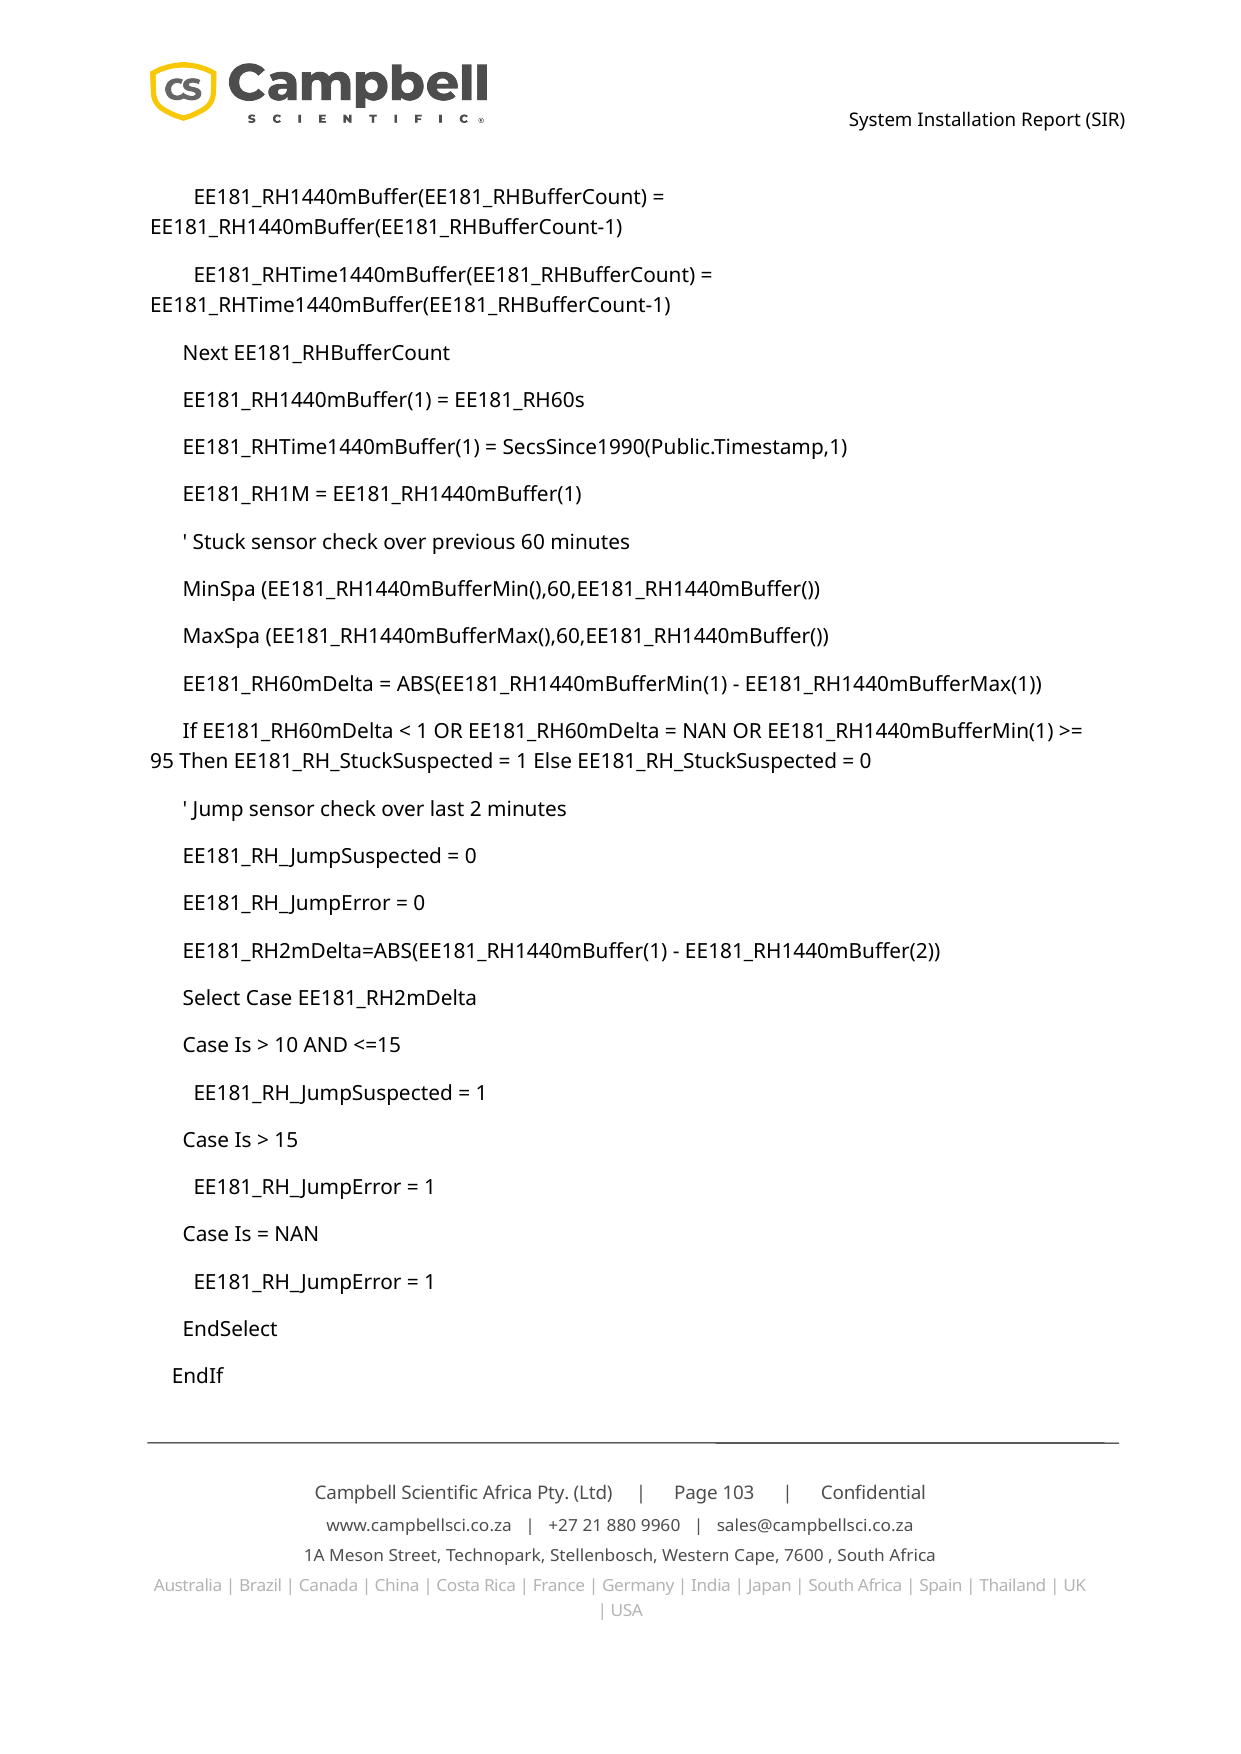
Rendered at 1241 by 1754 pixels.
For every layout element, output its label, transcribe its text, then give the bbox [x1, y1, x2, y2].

text EE181_RH1440mBuffer(EE181_RHBufferCount) = EE181_RH1440mBuffer(EE181_RHBufferCount-1) [150, 182, 1090, 241]
text EE181_RH1440mBuffer(1) = EE181_RH60s [150, 385, 1090, 413]
text EndSelect [150, 1314, 1090, 1342]
text EE181_RH2mDelta=ABS(EE181_RH1440mBuffer(1) - EE181_RH1440mBuffer(2)) [150, 936, 1090, 964]
text EE181_RH_JumpError = 1 [150, 1172, 1090, 1201]
text ' Jump sensor check over last 2 minutes [150, 794, 1090, 822]
text EE181_RH_JumpSuspected = 1 [150, 1078, 1090, 1106]
picture [150, 62, 487, 123]
text EE181_RH_JumpSuspected = 0 [150, 841, 1090, 869]
text EE181_RH_JumpError = 1 [150, 1267, 1090, 1295]
text ' Stuck sensor check over previous 60 minutes [150, 527, 1090, 555]
text EndIf [150, 1361, 1090, 1390]
text Select Case EE181_RH2mDelta [150, 983, 1090, 1011]
text Case Is > 10 AND <=15 [150, 1030, 1090, 1059]
text If EE181_RH60mDelta < 1 OR EE181_RH60mDelta = NAN OR EE181_RH1440mBufferMin(1) >= 95 Then EE181_RH_StuckSuspected = 1 Else EE181_RH_StuckSuspected = 0 [150, 716, 1090, 775]
text MinSpa (EE181_RH1440mBufferMin(),60,EE181_RH1440mBuffer()) [150, 574, 1090, 602]
text EE181_RHTime1440mBuffer(EE181_RHBufferCount) = EE181_RHTime1440mBuffer(EE181_RHBufferCount-1) [150, 260, 1090, 319]
text Case Is > 15 [150, 1125, 1090, 1153]
text EE181_RH_JumpError = 0 [150, 888, 1090, 917]
text EE181_RH60mDelta = ABS(EE181_RH1440mBufferMin(1) - EE181_RH1440mBufferMax(1)) [150, 669, 1090, 697]
text EE181_RHTime1440mBuffer(1) = SecsSince1990(Public.Timestamp,1) [150, 432, 1090, 461]
text EE181_RH1M = EE181_RH1440mBuffer(1) [150, 479, 1090, 508]
text Next EE181_RHBufferCount [150, 338, 1090, 366]
text Case Is = NAN [150, 1219, 1090, 1248]
text MaxSpa (EE181_RH1440mBufferMax(),60,EE181_RH1440mBuffer()) [150, 621, 1090, 650]
